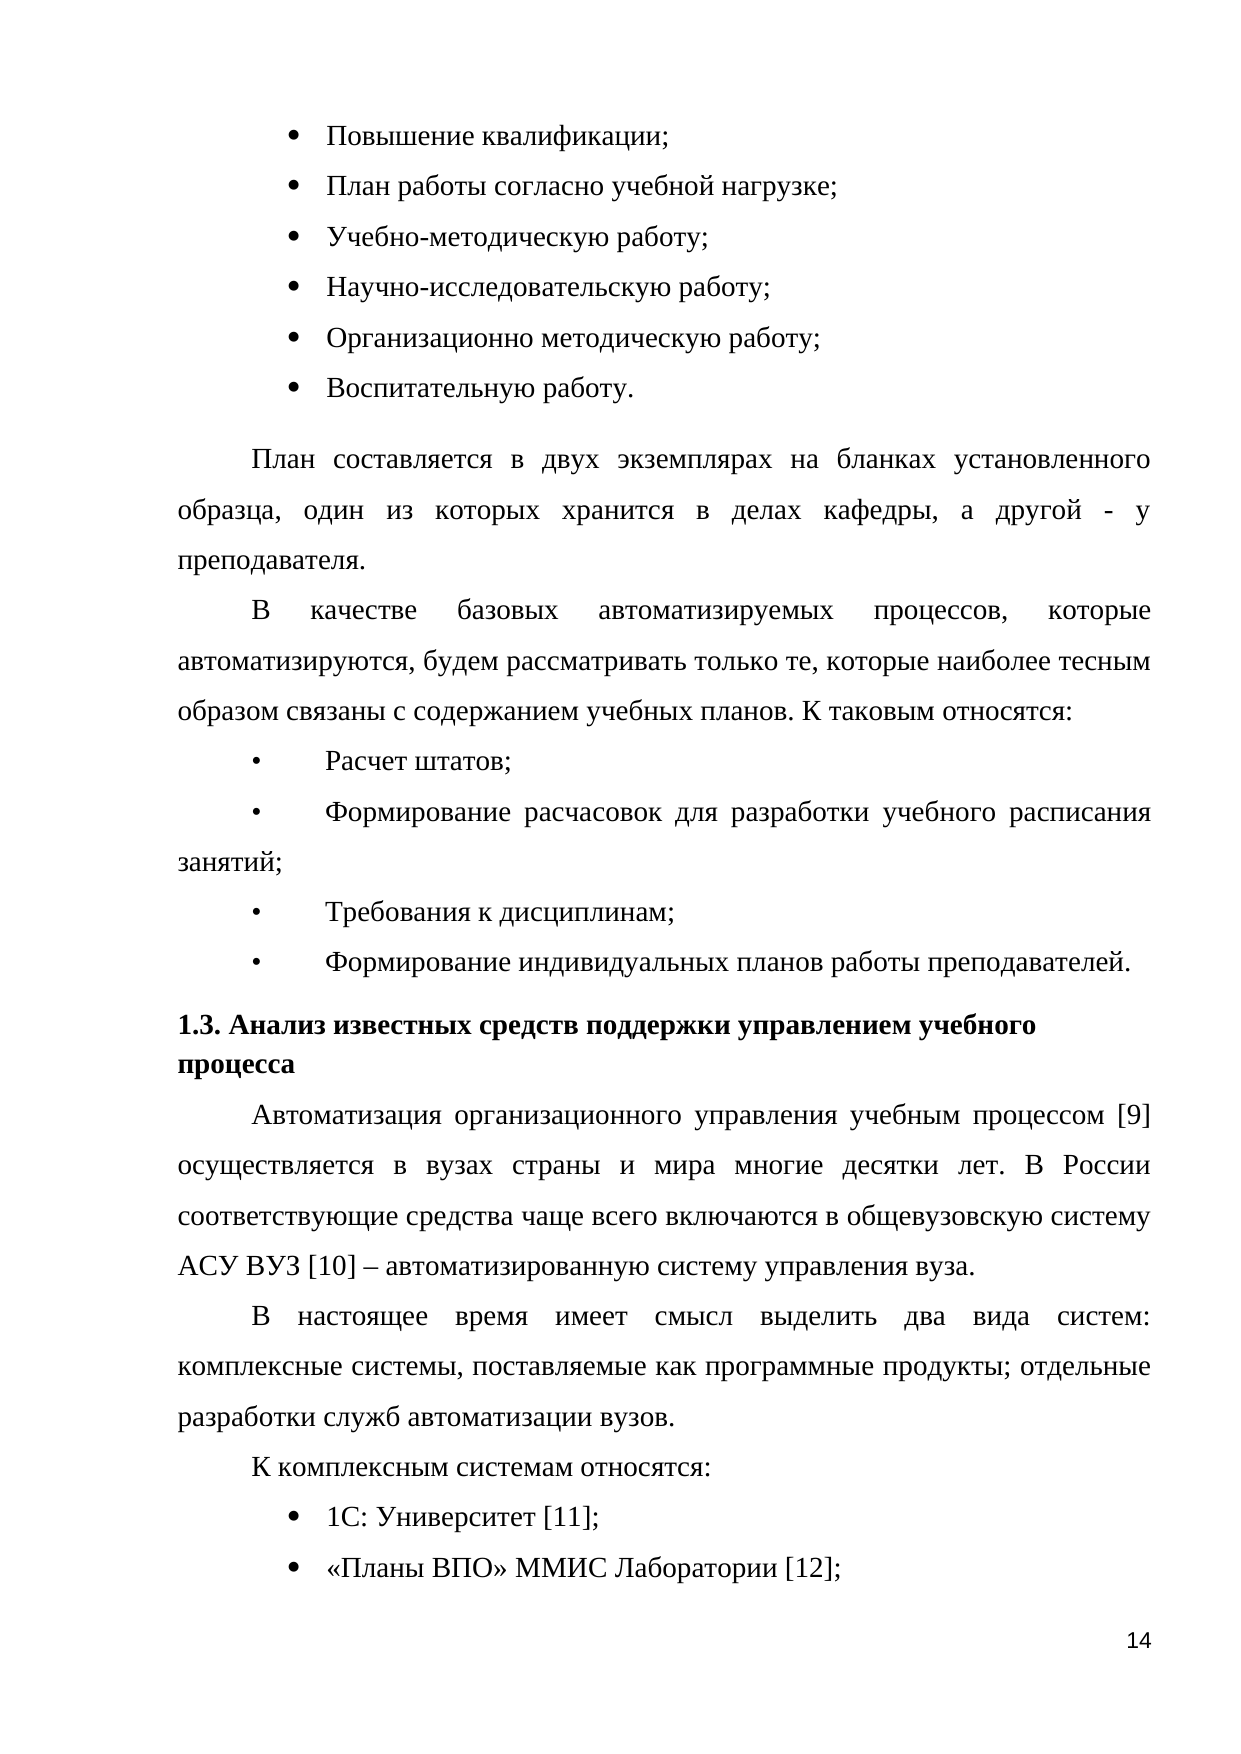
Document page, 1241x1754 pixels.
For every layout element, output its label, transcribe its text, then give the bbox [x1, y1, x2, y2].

text План составляется в двух экземплярах на бланках установленного образца, один из которых хранится в делах кафедры, а другой - у преподавателя. [177, 441, 1152, 576]
text • Формирование расчасовок для разработки учебного расписания занятий; [177, 794, 1152, 877]
text • Требования к дисциплинам; [177, 894, 1152, 928]
text Автоматизация организационного управления учебным процессом [9] осуществляется в вузах страны и мира многие десятки лет. В России соответствующие средства чаще всего включаются в общевузовскую систему АСУ ВУЗ [10] – автоматизированную систему управления вуза. [177, 1097, 1152, 1281]
list 1С: Университет [11]; [288, 1499, 1152, 1533]
list «Планы ВПО» ММИС Лаборатории [12]; [288, 1550, 1152, 1583]
list Организационно методическую работу; [288, 320, 1152, 353]
list Учебно-методическую работу; [288, 219, 1152, 253]
text В настоящее время имеет смысл выделить два вида систем: комплексные системы, поставляемые как программные продукты; отдельные разработки служб автоматизации вузов. [177, 1298, 1152, 1432]
list Воспитательную работу. [288, 370, 1152, 404]
subtitle 1.3. Анализ известных средств поддержки управлением учебного процесса [177, 1007, 1152, 1079]
list Повышение квалификации; [288, 118, 1152, 152]
text В качестве базовых автоматизируемых процессов, которые автоматизируются, будем рассматривать только те, которые наиболее тесным образом связаны с содержанием учебных планов. К таковым относятся: [177, 592, 1152, 727]
list Научно-исследовательскую работу; [288, 269, 1152, 303]
text К комплексным системам относятся: [177, 1449, 1152, 1483]
list План работы согласно учебной нагрузке; [288, 168, 1152, 202]
text • Расчет штатов; [177, 743, 1152, 777]
text • Формирование индивидуальных планов работы преподавателей. [177, 944, 1152, 978]
